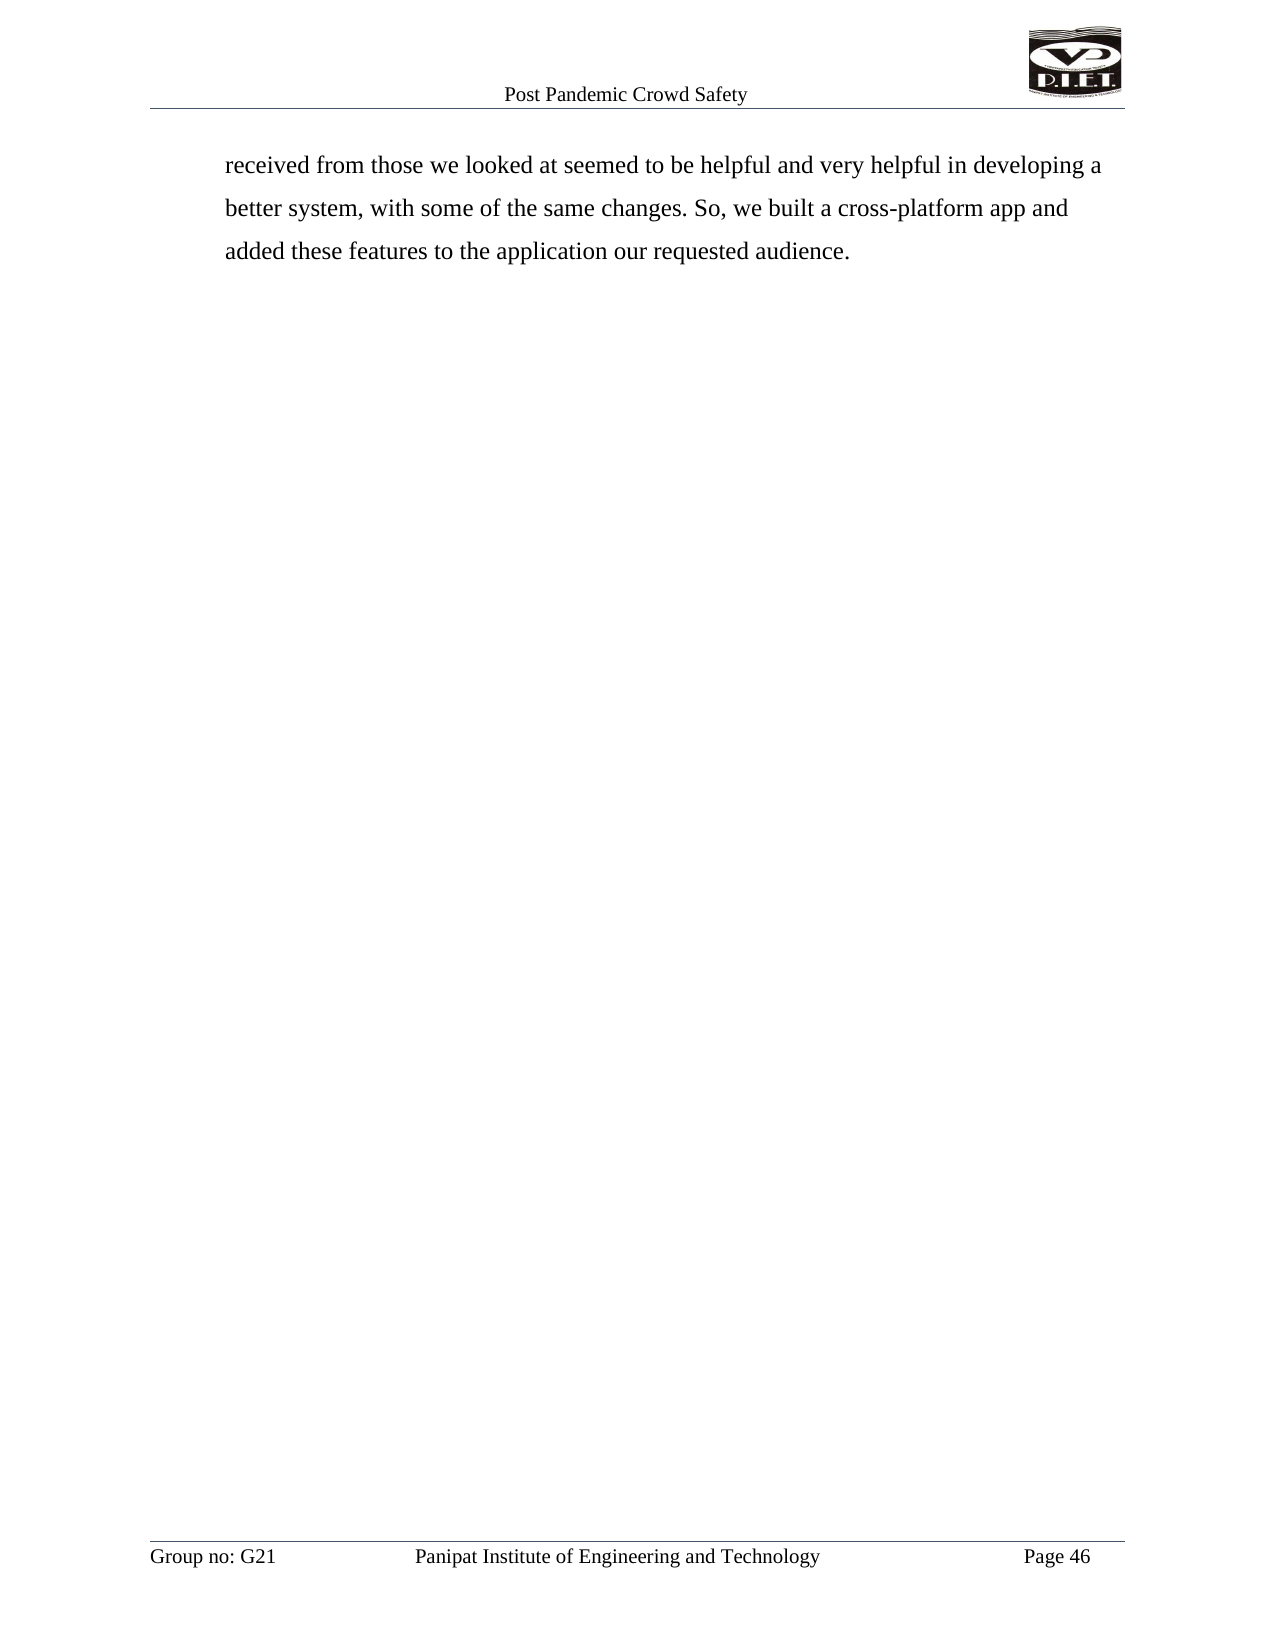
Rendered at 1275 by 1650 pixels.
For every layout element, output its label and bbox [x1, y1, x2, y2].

text [225, 150, 1125, 265]
picture [1029, 23, 1122, 101]
